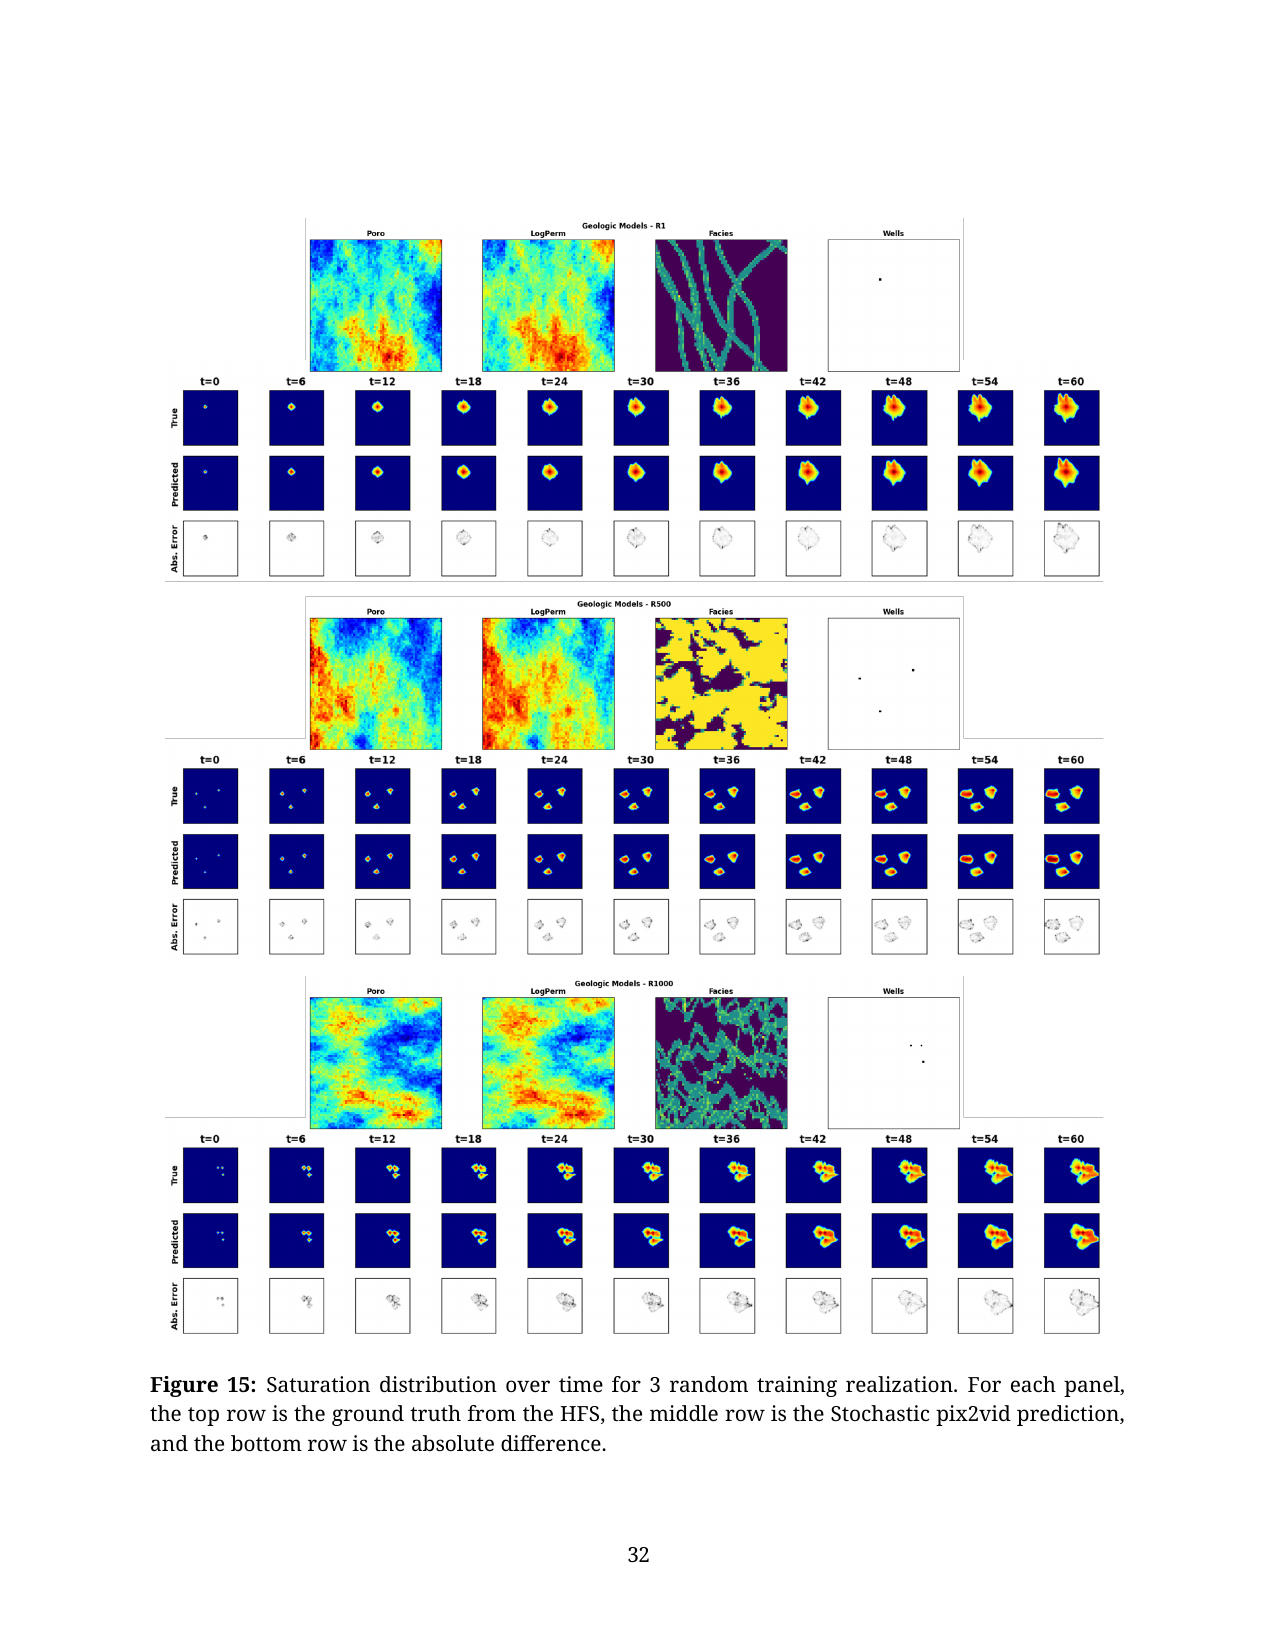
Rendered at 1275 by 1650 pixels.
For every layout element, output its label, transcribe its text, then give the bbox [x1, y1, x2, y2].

picture [165, 218, 1104, 1334]
text Figure 15: Saturation distribution over time for 3 random training realization. For each panel, the top row is the ground truth from the HFS, the middle row is the Stochastic pix2vid prediction, and the bottom row is the absolute difference. [150, 1370, 1125, 1458]
